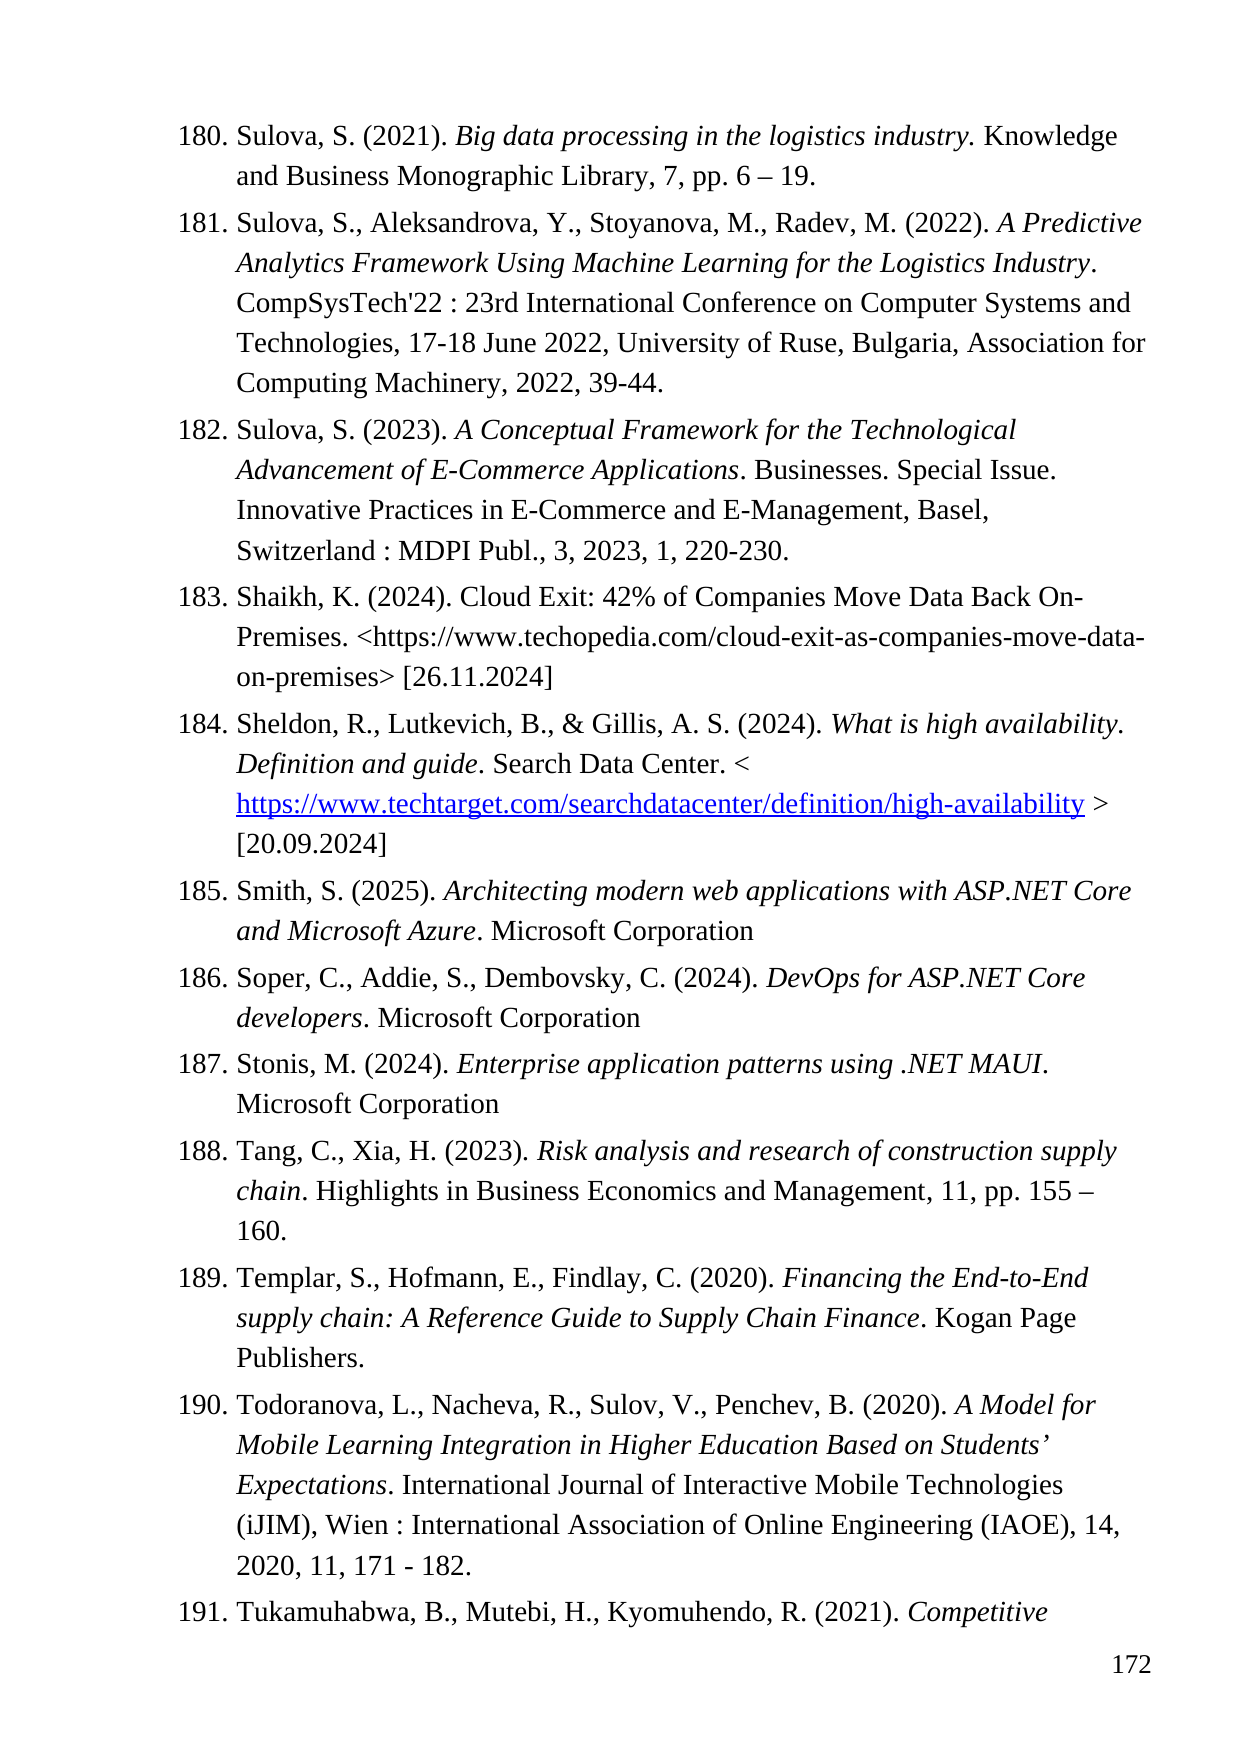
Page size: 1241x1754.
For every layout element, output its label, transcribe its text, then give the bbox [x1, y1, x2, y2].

text Todoranova, L., Nacheva, R., Sulov, V., Penchev, B. (2020). A Model for Mobile Learning Integration in Higher Education Based on Students’ Expectations. International Journal of Interactive Mobile Technologies (iJIM), Wien : International Association of Online Engineering (IAOE), 14, 2020, 11, 171 - 182. [177, 1387, 1152, 1581]
text Soper, C., Addie, S., Dembovsky, C. (2024). DevOps for ASP.NET Core developers. Microsoft Corporation [177, 960, 1152, 1033]
text Sulova, S. (2023). A Conceptual Framework for the Technological Advancement of E-Commerce Applications. Businesses. Special Issue. Innovative Practices in E-Commerce and E-Management, Basel, Switzerland : MDPI Publ., 3, 2023, 1, 220-230. [177, 412, 1152, 566]
text Smith, S. (2025). Architecting modern web applications with ASP.NET Core and Microsoft Azure. Microsoft Corporation [177, 873, 1152, 947]
text Sulova, S., Aleksandrova, Y., Stoyanova, M., Radev, M. (2022). A Predictive Analytics Framework Using Machine Learning for the Logistics Industry. CompSysTech'22 : 23rd International Conference on Computer Systems and Technologies, 17-18 June 2022, University of Ruse, Bulgaria, Association for Computing Machinery, 2022, 39-44. [177, 205, 1152, 399]
text Sulova, S. (2021). Big data processing in the logistics industry. Knowledge and Business Monographic Library, 7, рр. 6 – 19. [177, 118, 1152, 192]
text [177, 1594, 1152, 1628]
text Shaikh, K. (2024). Cloud Exit: 42% of Companies Move Data Back On-Premises. <https://www.techopedia.com/cloud-exit-as-companies-move-data-on-premises> [26.11.2024] [177, 579, 1152, 693]
text Tang, C., Xia, H. (2023). Risk analysis and research of construction supply chain. Highlights in Business Economics and Management, 11, рр. 155 – 160. [177, 1133, 1152, 1247]
text Templar, S., Hofmann, E., Findlay, C. (2020). Financing the End-to-End supply chain: A Reference Guide to Supply Chain Finance. Kogan Page Publishers. [177, 1260, 1152, 1374]
text Stonis, M. (2024). Enterprise application patterns using .NET MAUI. Microsoft Corporation [177, 1046, 1152, 1120]
text Sheldon, R., Lutkevich, B., & Gillis, A. S. (2024). What is high availability. Definition and guide. Search Data Center. < https://www.techtarget.com/searchdatacenter/definition/high-availability > [20.09.2024] [177, 706, 1152, 860]
